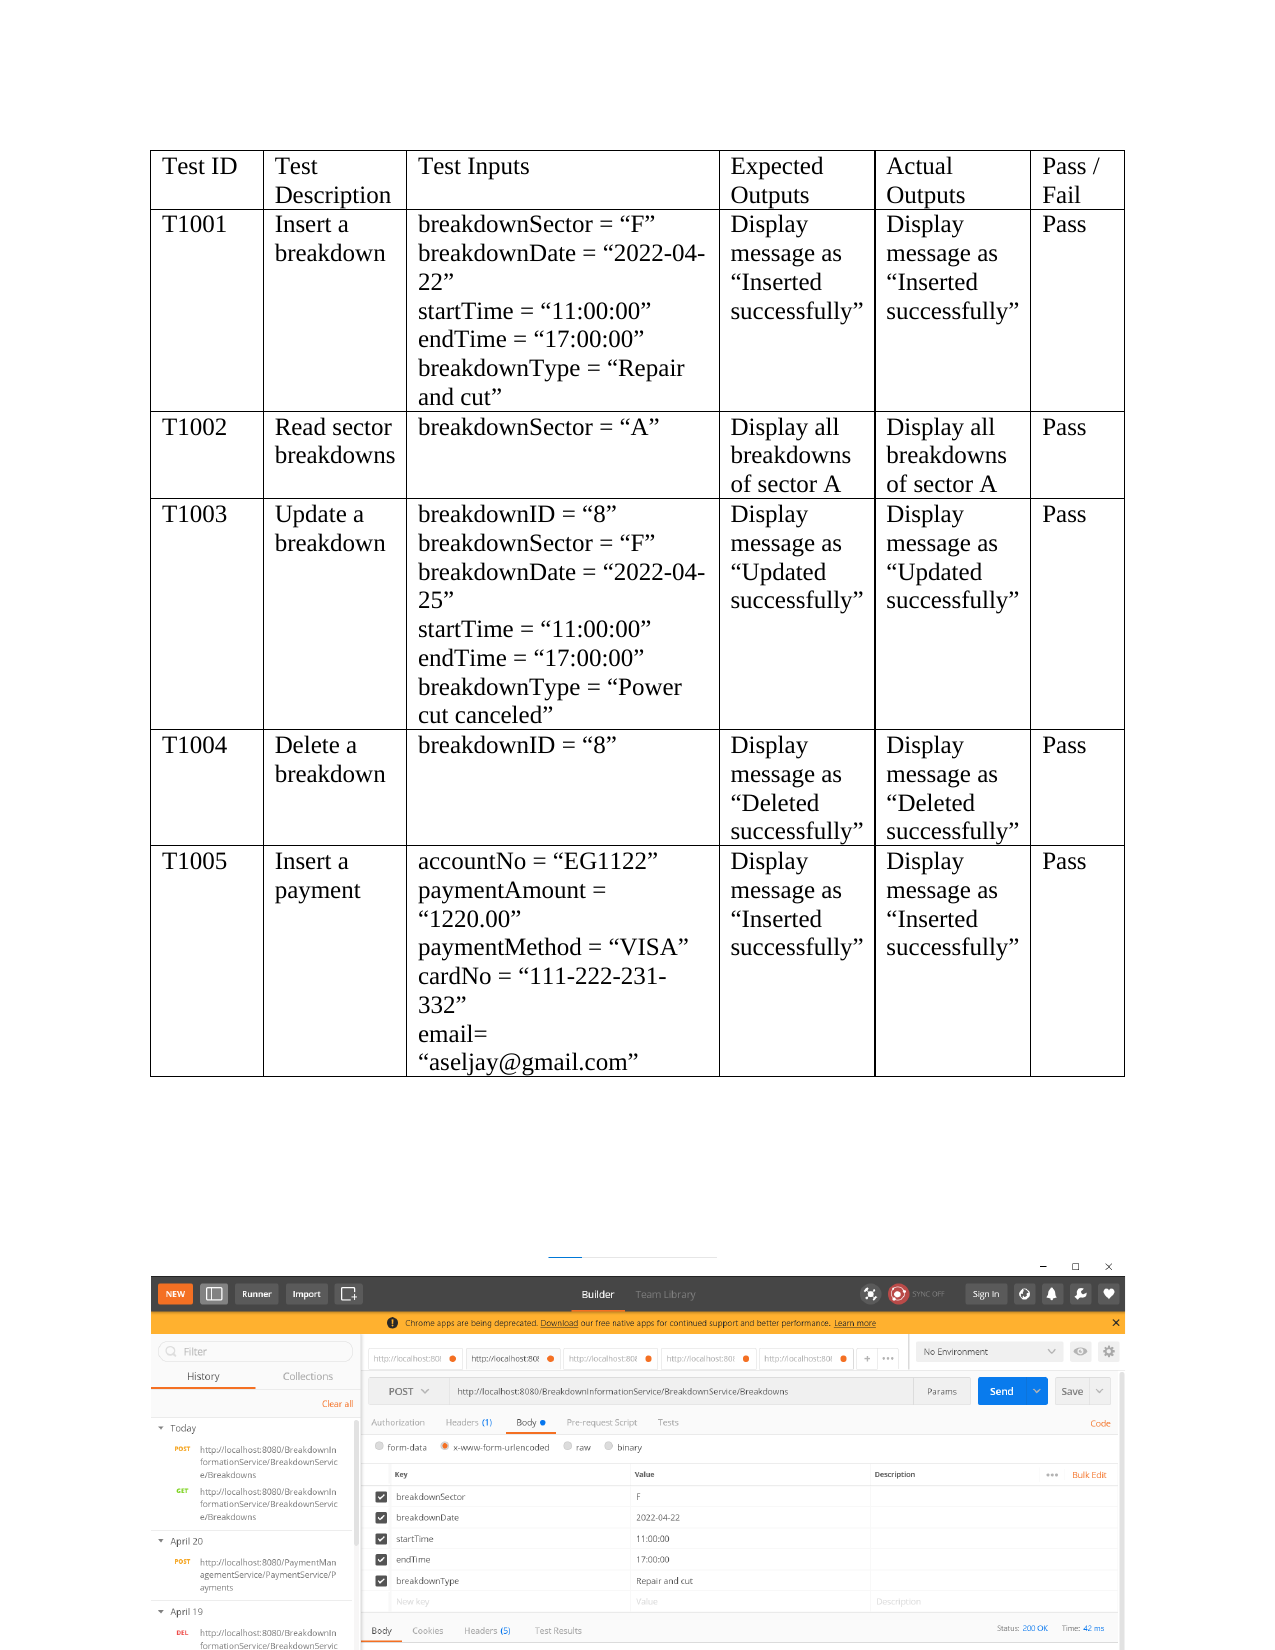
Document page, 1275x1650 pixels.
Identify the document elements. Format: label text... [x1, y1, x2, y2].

table_cell Insert a breakdown [264, 210, 406, 411]
table_cell T1001 [151, 210, 263, 411]
table_cell T1003 [151, 499, 263, 729]
table_cell Display all breakdowns of sector A [876, 412, 1030, 498]
picture [150, 1257, 1125, 1650]
table_cell Pass [1031, 412, 1124, 498]
table_cell T1004 [151, 730, 263, 845]
table_header Test Inputs [407, 151, 719, 208]
table_cell Display message as “Updated successfully” [876, 499, 1030, 729]
table_cell Pass [1031, 499, 1124, 729]
table_header Pass / Fail [1031, 151, 1124, 208]
table_cell Display message as “Updated successfully” [720, 499, 874, 729]
table_cell breakdownSector = “F” breakdownDate = “2022-04-22” startTime = “11:00:00” endTime = “17:00:00” breakdownType = “Repair and cut” [407, 210, 719, 411]
table_cell Display message as “Inserted successfully” [876, 846, 1030, 1076]
table_cell Delete a breakdown [264, 730, 406, 845]
table_cell Display message as “Inserted successfully” [720, 210, 874, 411]
table_cell breakdownSector = “A” [407, 412, 719, 498]
table_cell Insert a payment [264, 846, 406, 1076]
table_cell Pass [1031, 730, 1124, 845]
table_cell Pass [1031, 846, 1124, 1076]
table_header Expected Outputs [720, 151, 874, 208]
table_cell accountNo = “EG1122” paymentAmount = “1220.00” paymentMethod = “VISA” cardNo = “111-222-231-332” email= “aseljay@gmail.com” [407, 846, 719, 1076]
table_cell breakdownID = “8” [407, 730, 719, 845]
table_header Actual Outputs [876, 151, 1030, 208]
table_cell Display message as “Inserted successfully” [876, 210, 1030, 411]
table_cell T1005 [151, 846, 263, 1076]
table_cell Display message as “Deleted successfully” [720, 730, 874, 845]
table_cell Pass [1031, 210, 1124, 411]
table_cell Read sector breakdowns [264, 412, 406, 498]
table_header Test Description [264, 151, 406, 208]
table_header Test ID [151, 151, 263, 208]
table_cell Display message as “Inserted successfully” [720, 846, 874, 1076]
table_cell Display message as “Deleted successfully” [876, 730, 1030, 845]
table_cell Display all breakdowns of sector A [720, 412, 874, 498]
table_cell T1002 [151, 412, 263, 498]
table_cell breakdownID = “8” breakdownSector = “F” breakdownDate = “2022-04-25” startTime = “11:00:00” endTime = “17:00:00” breakdownType = “Power cut canceled” [407, 499, 719, 729]
table_cell Update a breakdown [264, 499, 406, 729]
